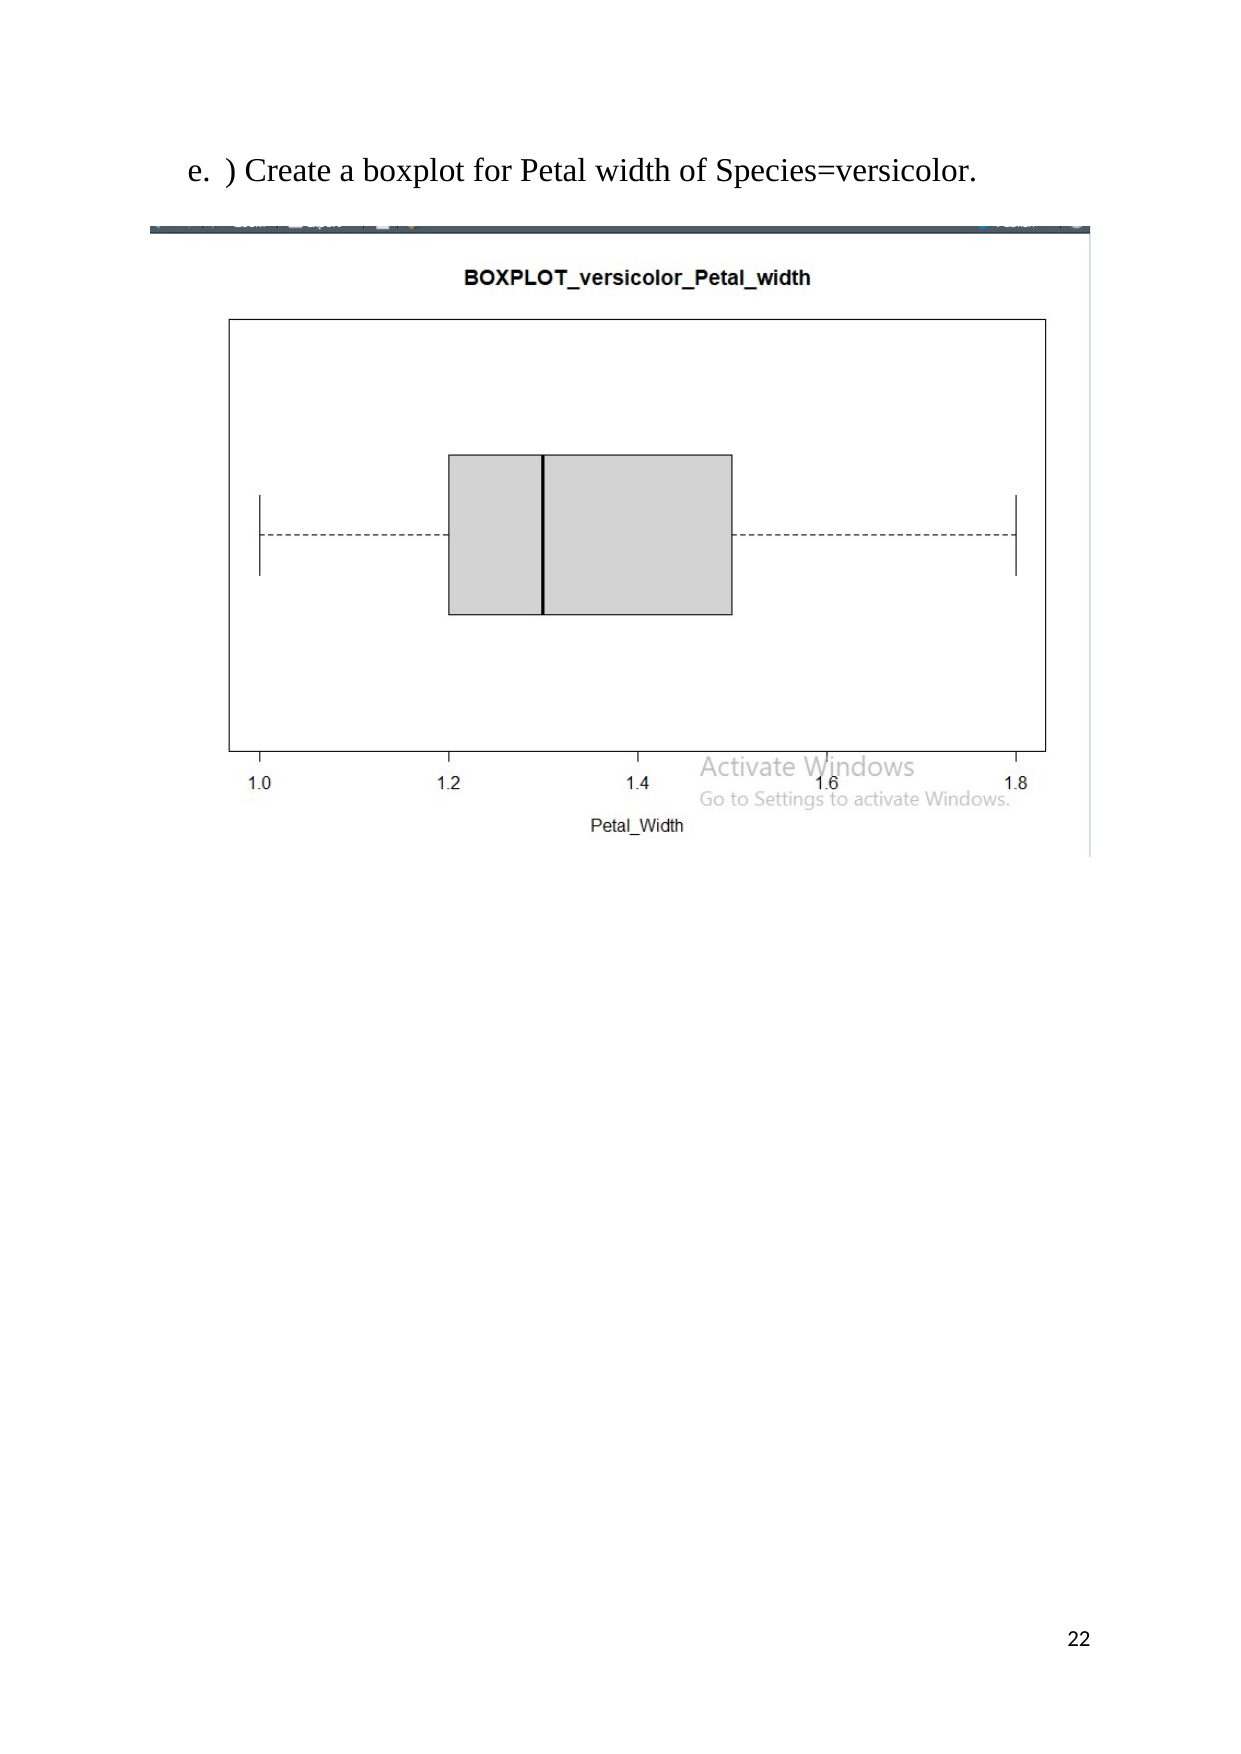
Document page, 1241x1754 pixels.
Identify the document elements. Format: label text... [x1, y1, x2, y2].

list ) Create a boxplot for Petal width of Species=versicolor. [187, 150, 1090, 188]
picture [150, 226, 1091, 857]
